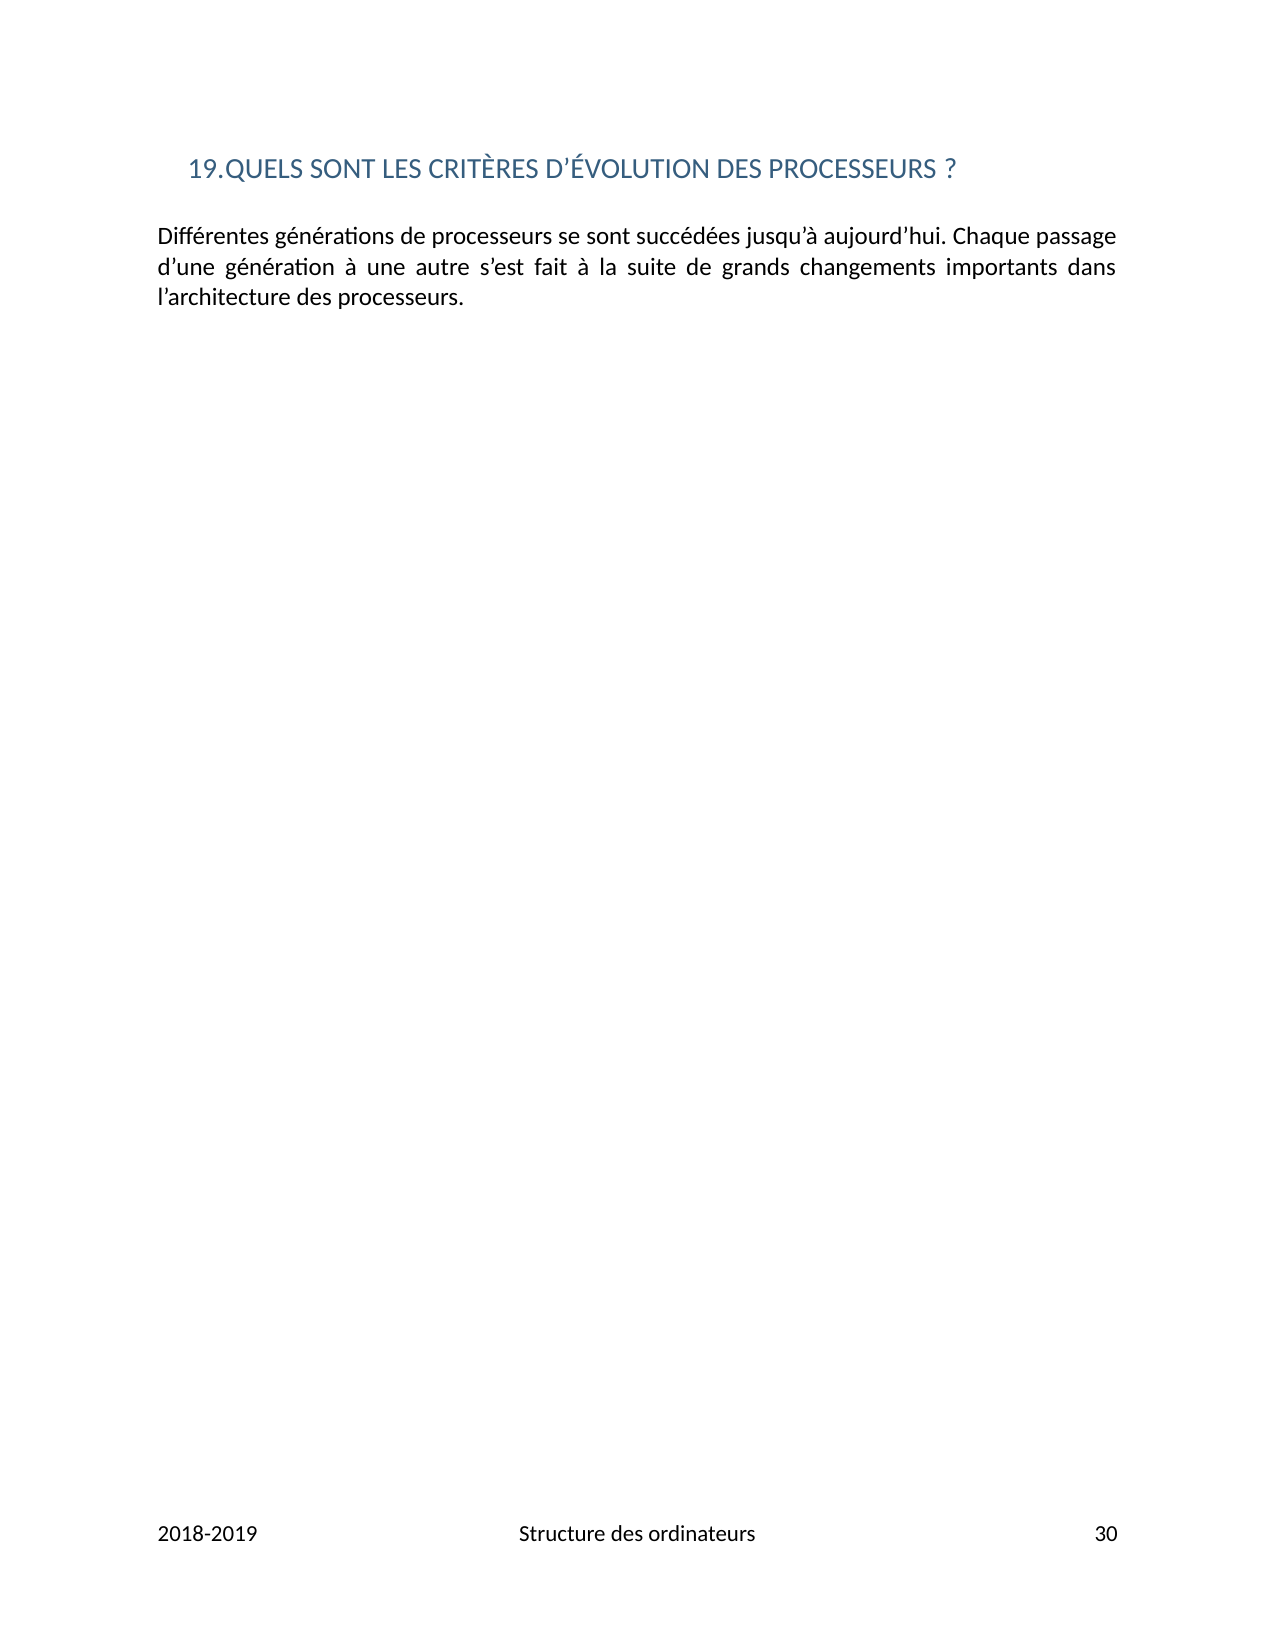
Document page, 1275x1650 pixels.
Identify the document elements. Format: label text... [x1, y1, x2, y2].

subtitle Quels sont les critères d’évolution des processeurs ? [187, 150, 1117, 186]
text Différentes générations de processeurs se sont succédées jusqu’à aujourd’hui. Chaque passage d’une génération à une autre s’est fait à la suite de grands changements importants dans l’architecture des processeurs. [157, 220, 1117, 312]
